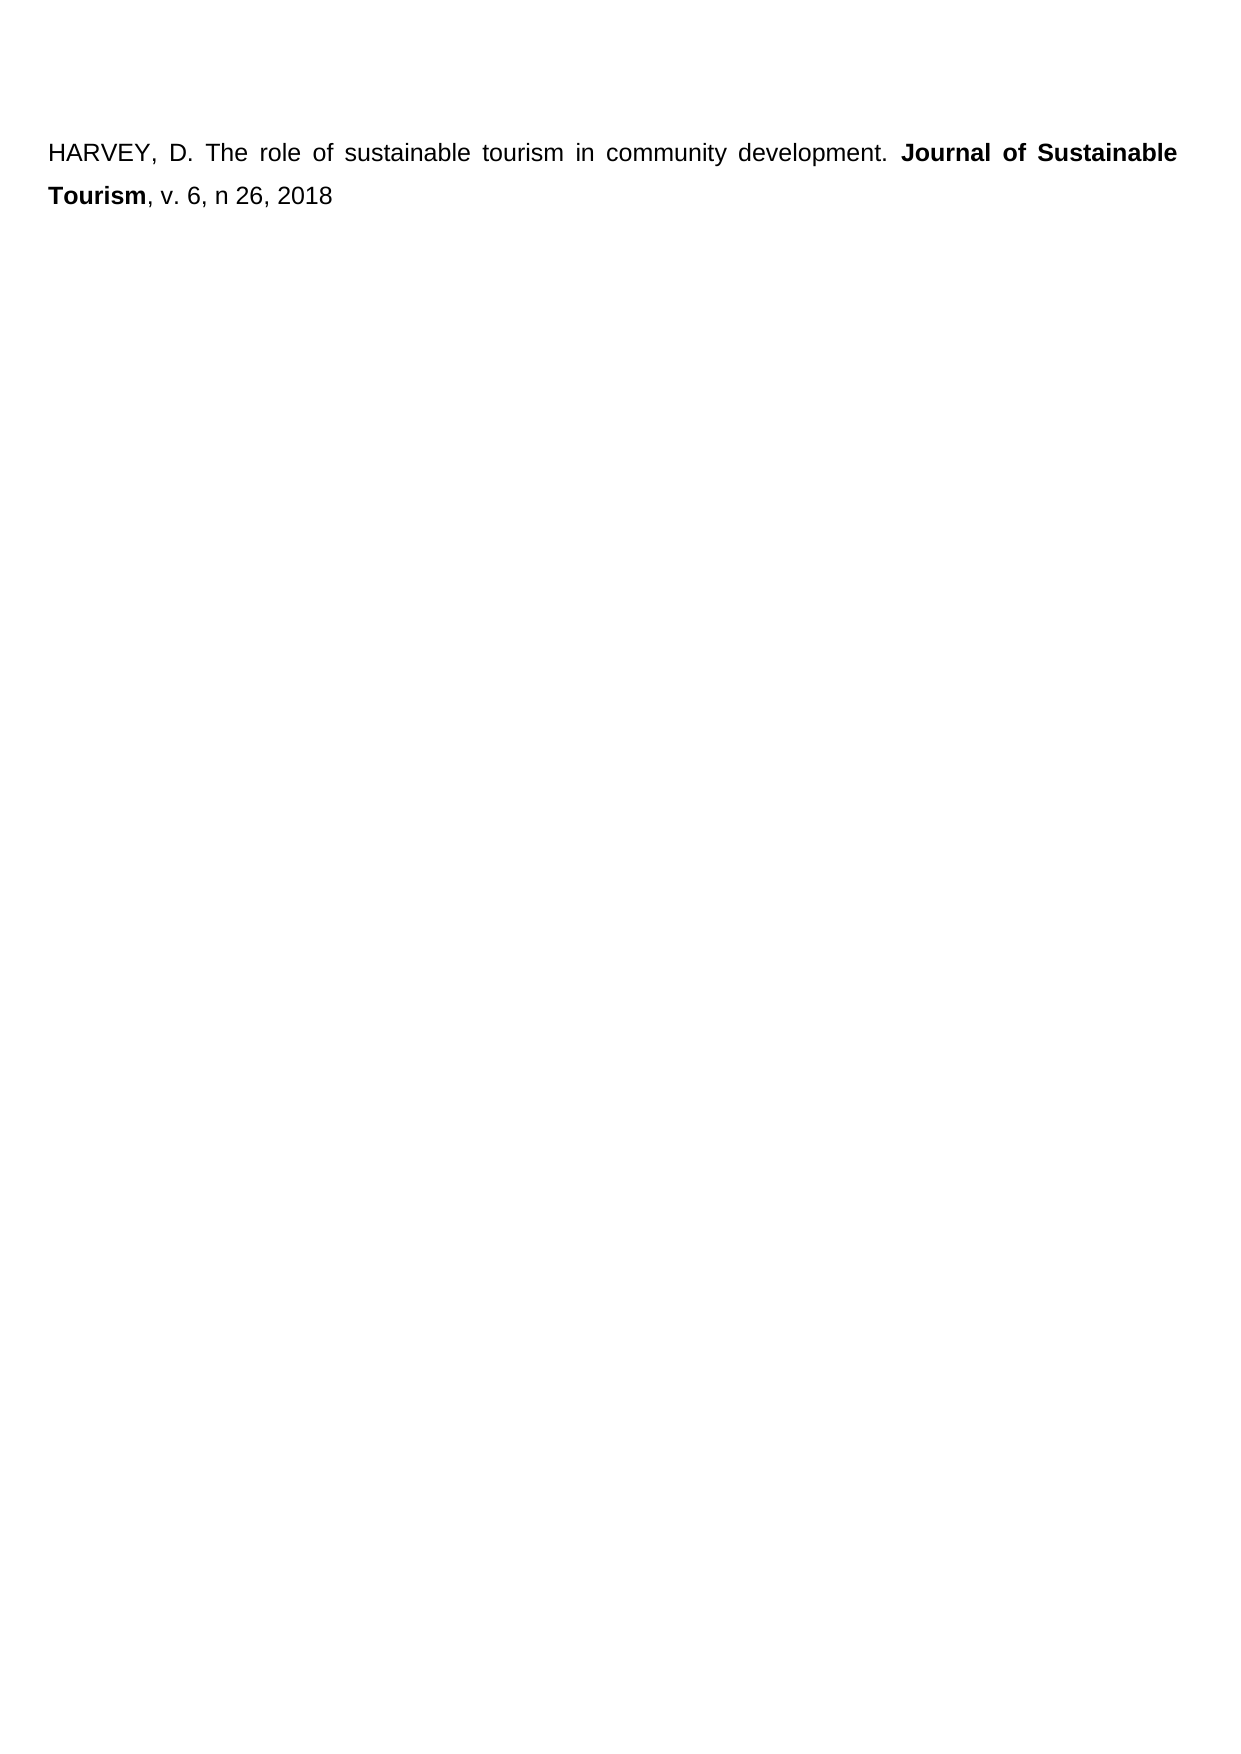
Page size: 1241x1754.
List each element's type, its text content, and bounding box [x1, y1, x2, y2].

text HARVEY, D. The role of sustainable tourism in community development. Journal of Sustainable Tourism, v. 6, n 26, 2018 [48, 137, 1178, 209]
